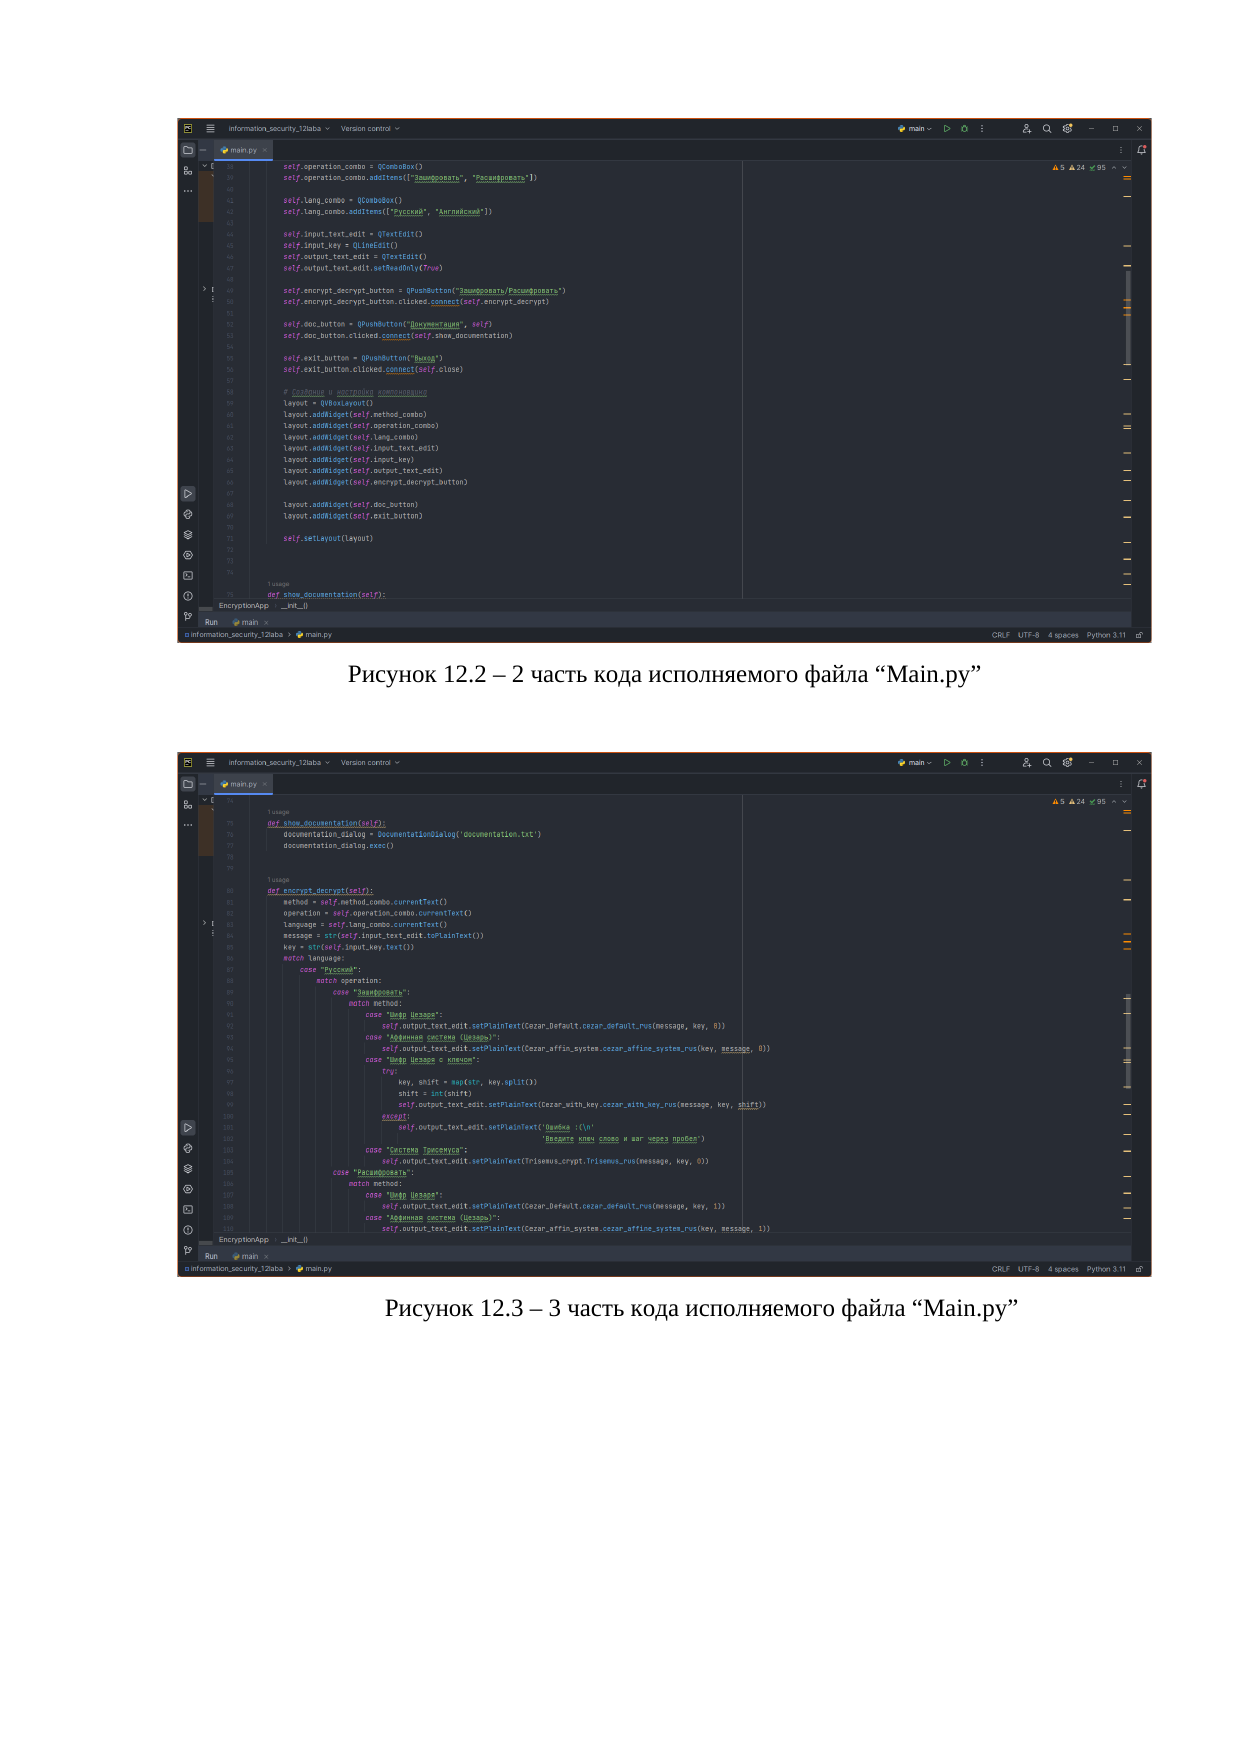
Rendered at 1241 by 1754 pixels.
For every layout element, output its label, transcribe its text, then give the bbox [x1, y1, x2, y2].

text Рисунок 12.2 – 2 часть кода исполняемого файла “Main.py” [177, 659, 1152, 688]
picture [177, 118, 1152, 643]
text Рисунок 12.3 – 3 часть кода исполняемого файла “Main.py” [177, 1293, 1152, 1322]
picture [177, 752, 1152, 1277]
